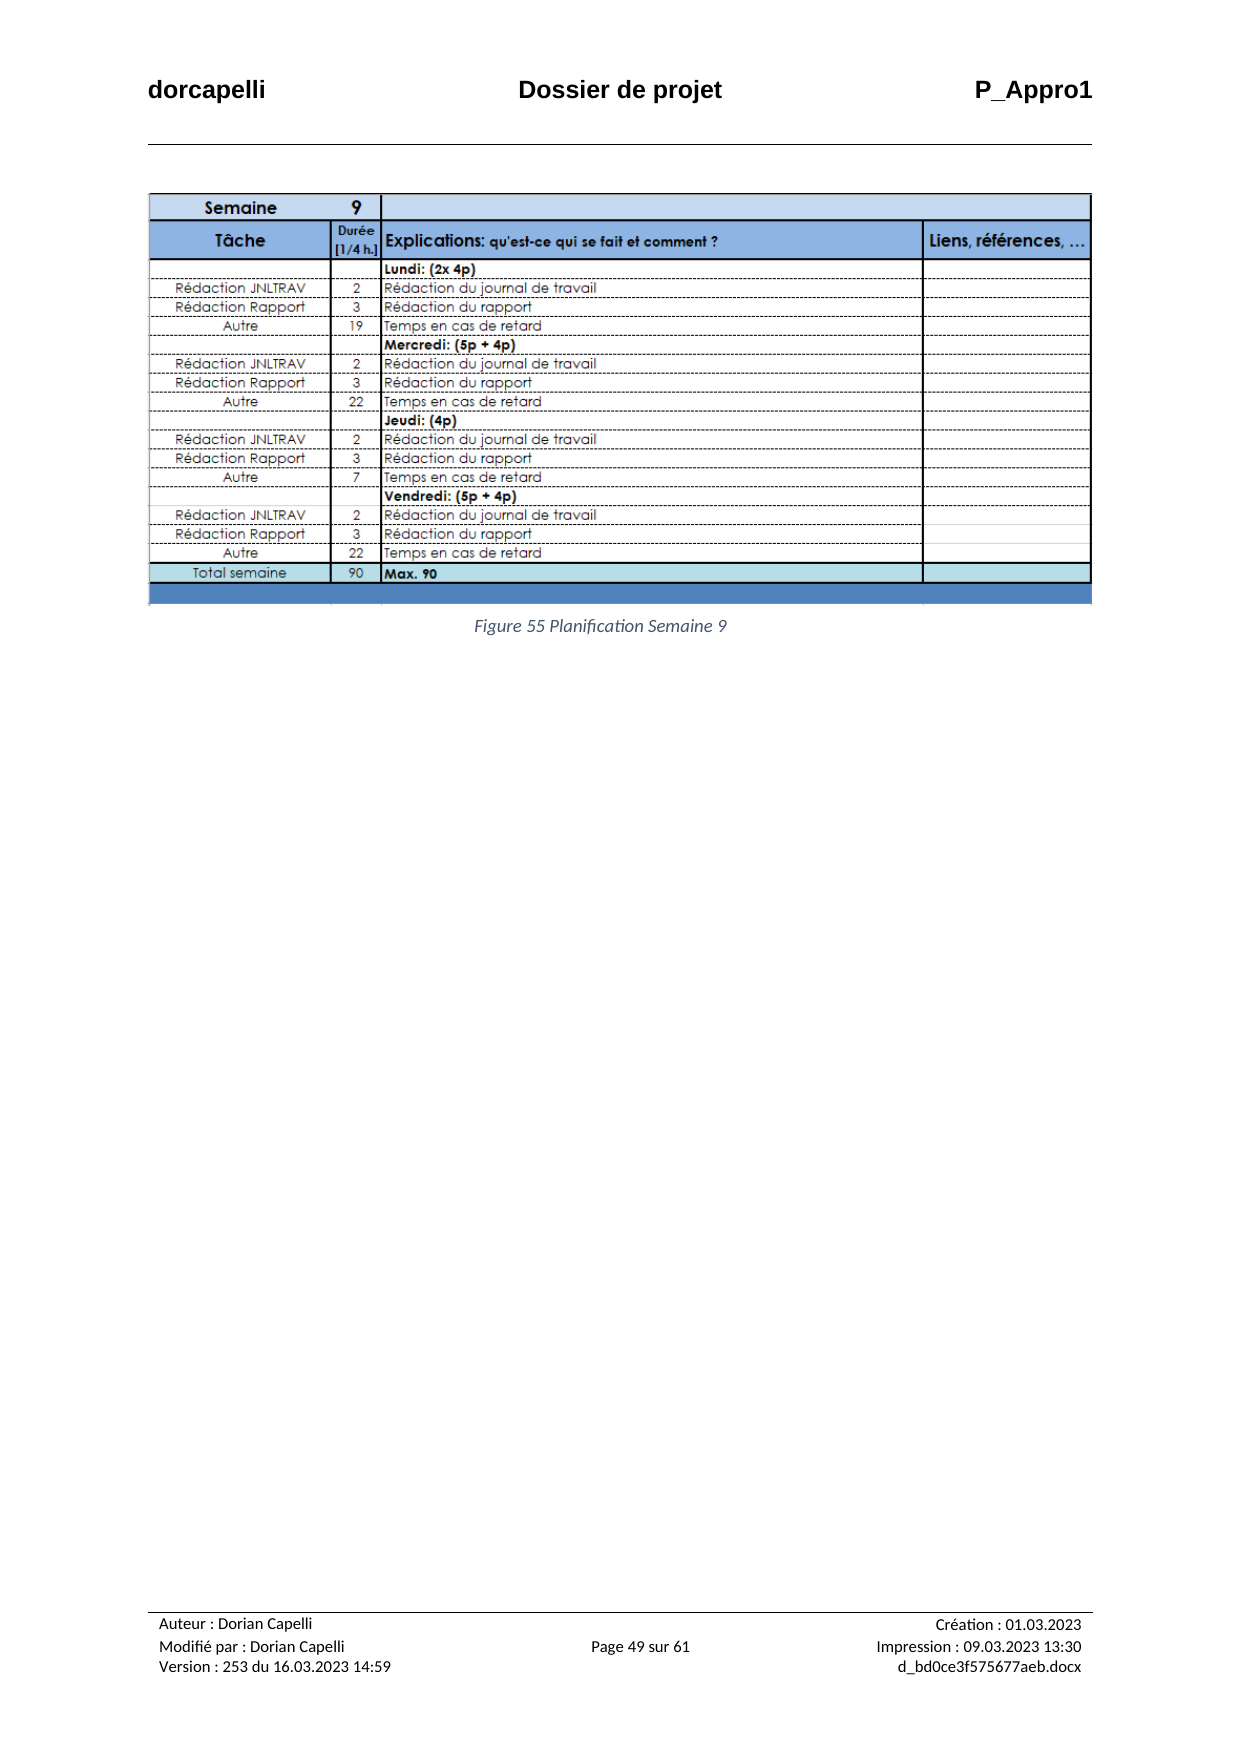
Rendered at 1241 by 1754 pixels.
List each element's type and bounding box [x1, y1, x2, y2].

picture [147, 193, 1093, 606]
